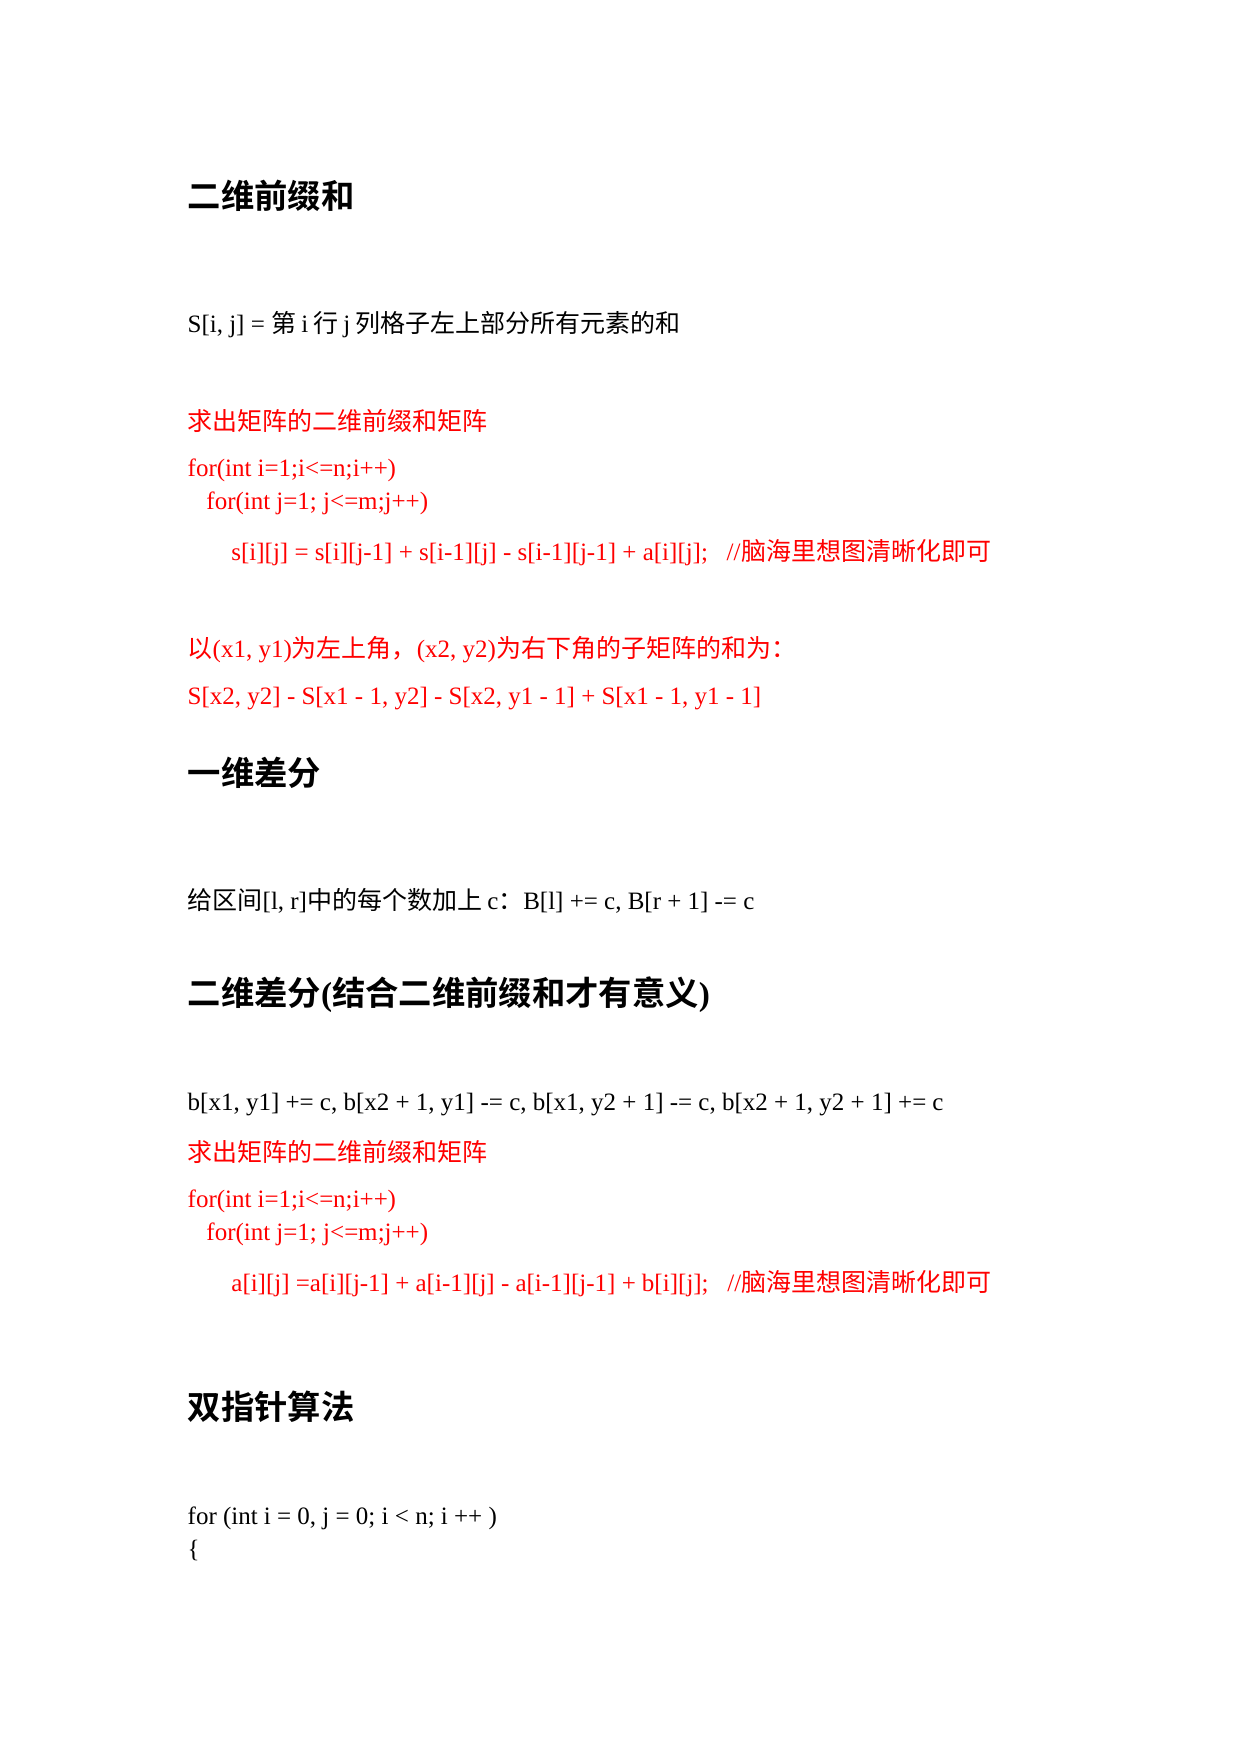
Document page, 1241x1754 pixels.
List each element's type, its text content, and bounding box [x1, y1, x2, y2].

text 给区间[l, r]中的每个数加上c：B[l] += c, B[r + 1] -= c [187, 866, 1053, 931]
text for(int i=1;i<=n;i++) [187, 1183, 1053, 1215]
text 以(x1, y1)为左上角，(x2, y2)为右下角的子矩阵的和为： [187, 614, 1053, 679]
text S[i, j] = 第i行j列格子左上部分所有元素的和 [187, 289, 1053, 354]
subtitle 双指针算法 [187, 1372, 1053, 1437]
text b[x1, y1] += c, b[x2 + 1, y1] -= c, b[x1, y2 + 1] -= c, b[x2 + 1, y2 + 1] += c [187, 1085, 1053, 1118]
text s[i][j] = s[i][j-1] + s[i-1][j] - s[i-1][j-1] + a[i][j]; //脑海里想图清晰化即可 [187, 517, 1053, 582]
text S[x2, y2] - S[x1 - 1, y2] - S[x2, y1 - 1] + S[x1 - 1, y1 - 1] [187, 679, 1053, 712]
text for(int j=1; j<=m;j++) [187, 484, 1053, 517]
subtitle 二维差分(结合二维前缀和才有意义) [187, 958, 1053, 1023]
subtitle 一维差分 [187, 739, 1053, 804]
text for (int i = 0, j = 0; i < n; i ++ ) [187, 1499, 1053, 1532]
text for(int i=1;i<=n;i++) [187, 452, 1053, 484]
text { [187, 1532, 1053, 1564]
text 求出矩阵的二维前缀和矩阵 [187, 387, 1053, 452]
text a[i][j] =a[i][j-1] + a[i-1][j] - a[i-1][j-1] + b[i][j]; //脑海里想图清晰化即可 [187, 1248, 1053, 1313]
subtitle 二维前缀和 [187, 162, 1053, 227]
text 求出矩阵的二维前缀和矩阵 [187, 1118, 1053, 1183]
text for(int j=1; j<=m;j++) [187, 1215, 1053, 1248]
